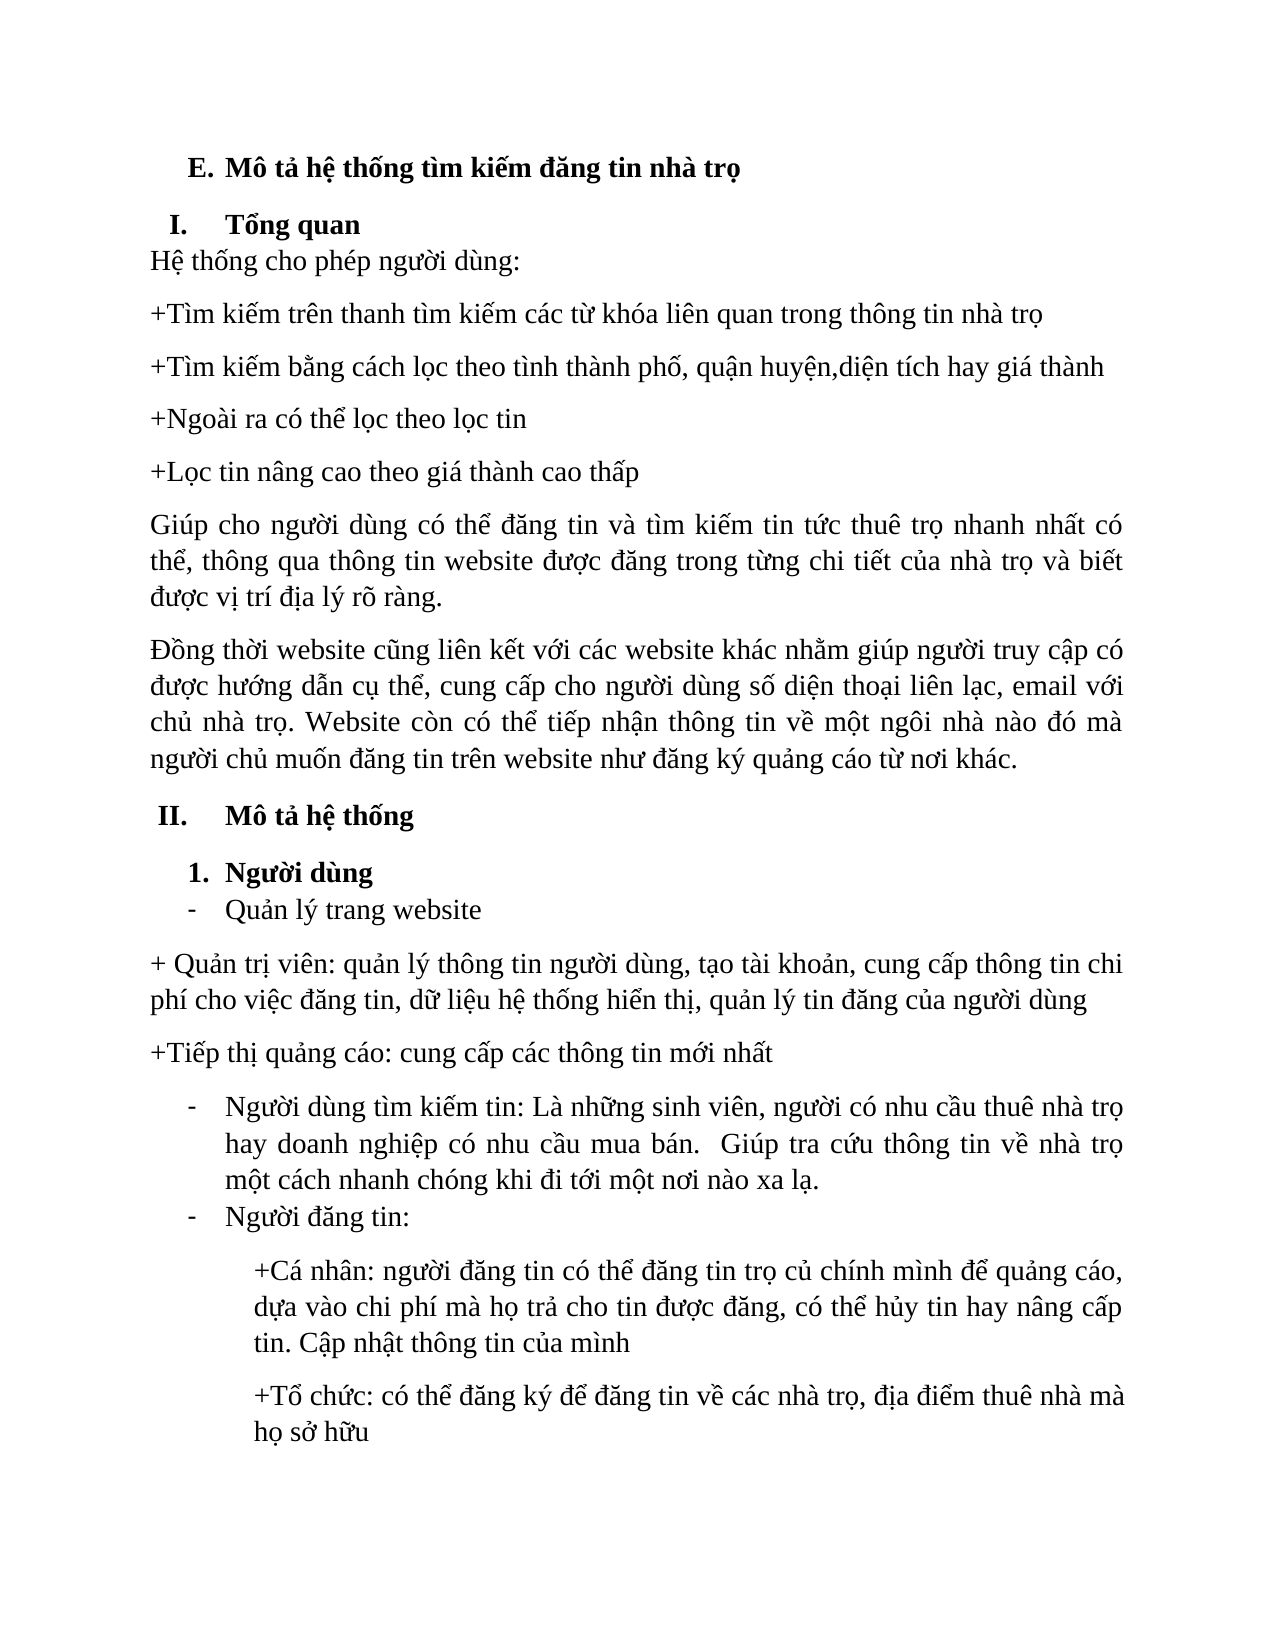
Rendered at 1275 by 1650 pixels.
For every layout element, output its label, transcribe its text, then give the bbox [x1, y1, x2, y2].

text +Tìm kiếm bằng cách lọc theo tình thành phố, quận huyện,diện tích hay giá thành [150, 349, 1125, 382]
subtitle Mô tả hệ thống [187, 798, 1125, 831]
text +Lọc tin nâng cao theo giá thành cao thấp [150, 454, 1125, 488]
text +Tiếp thị quảng cáo: cung cấp các thông tin mới nhất [150, 1035, 1125, 1068]
text +Tổ chức: có thể đăng ký để đăng tin về các nhà trọ, địa điểm thuê nhà mà họ sở hữu [253, 1378, 1125, 1448]
text +Ngoài ra có thể lọc theo lọc tin [150, 402, 1125, 435]
list Người đăng tin: [187, 1198, 1125, 1234]
text Giúp cho người dùng có thể đăng tin và tìm kiếm tin tức thuê trọ nhanh nhất có thể, thông qua thông tin website được đăng trong từng chi tiết của nhà trọ và biết được vị trí địa lý rõ ràng. [150, 507, 1125, 613]
text +Cá nhân: người đăng tin có thể đăng tin trọ củ chính mình để quảng cáo, dựa vào chi phí mà họ trả cho tin được đăng, có thể hủy tin hay nâng cấp tin. Cập nhật thông tin của mình [253, 1253, 1125, 1359]
subtitle Người dùng [187, 855, 1125, 888]
text Hệ thống cho phép người dùng: [150, 243, 1125, 277]
subtitle Mô tả hệ thống tìm kiếm đăng tin nhà trọ [187, 150, 1125, 183]
list Quản lý trang website [187, 891, 1125, 926]
list Người dùng tìm kiếm tin: Là những sinh viên, người có nhu cầu thuê nhà trọ hay doanh nghiệp có nhu cầu mua bán. Giúp tra cứu thông tin về nhà trọ một cách nhanh chóng khi đi tới một nơi nào xa lạ. [187, 1088, 1125, 1196]
text Đồng thời website cũng liên kết với các website khác nhằm giúp người truy cập có được hướng dẫn cụ thể, cung cấp cho người dùng số diện thoại liên lạc, email với chủ nhà trọ. Website còn có thể tiếp nhận thông tin về một ngôi nhà nào đó mà người chủ muốn đăng tin trên website như đăng ký quảng cáo từ nơi khác. [150, 632, 1125, 774]
text + Quản trị viên: quản lý thông tin người dùng, tạo tài khoản, cung cấp thông tin chi phí cho việc đăng tin, dữ liệu hệ thống hiển thị, quản lý tin đăng của người dùng [150, 946, 1125, 1016]
text +Tìm kiếm trên thanh tìm kiếm các từ khóa liên quan trong thông tin nhà trọ [150, 296, 1125, 329]
subtitle Tổng quan [187, 207, 1125, 241]
